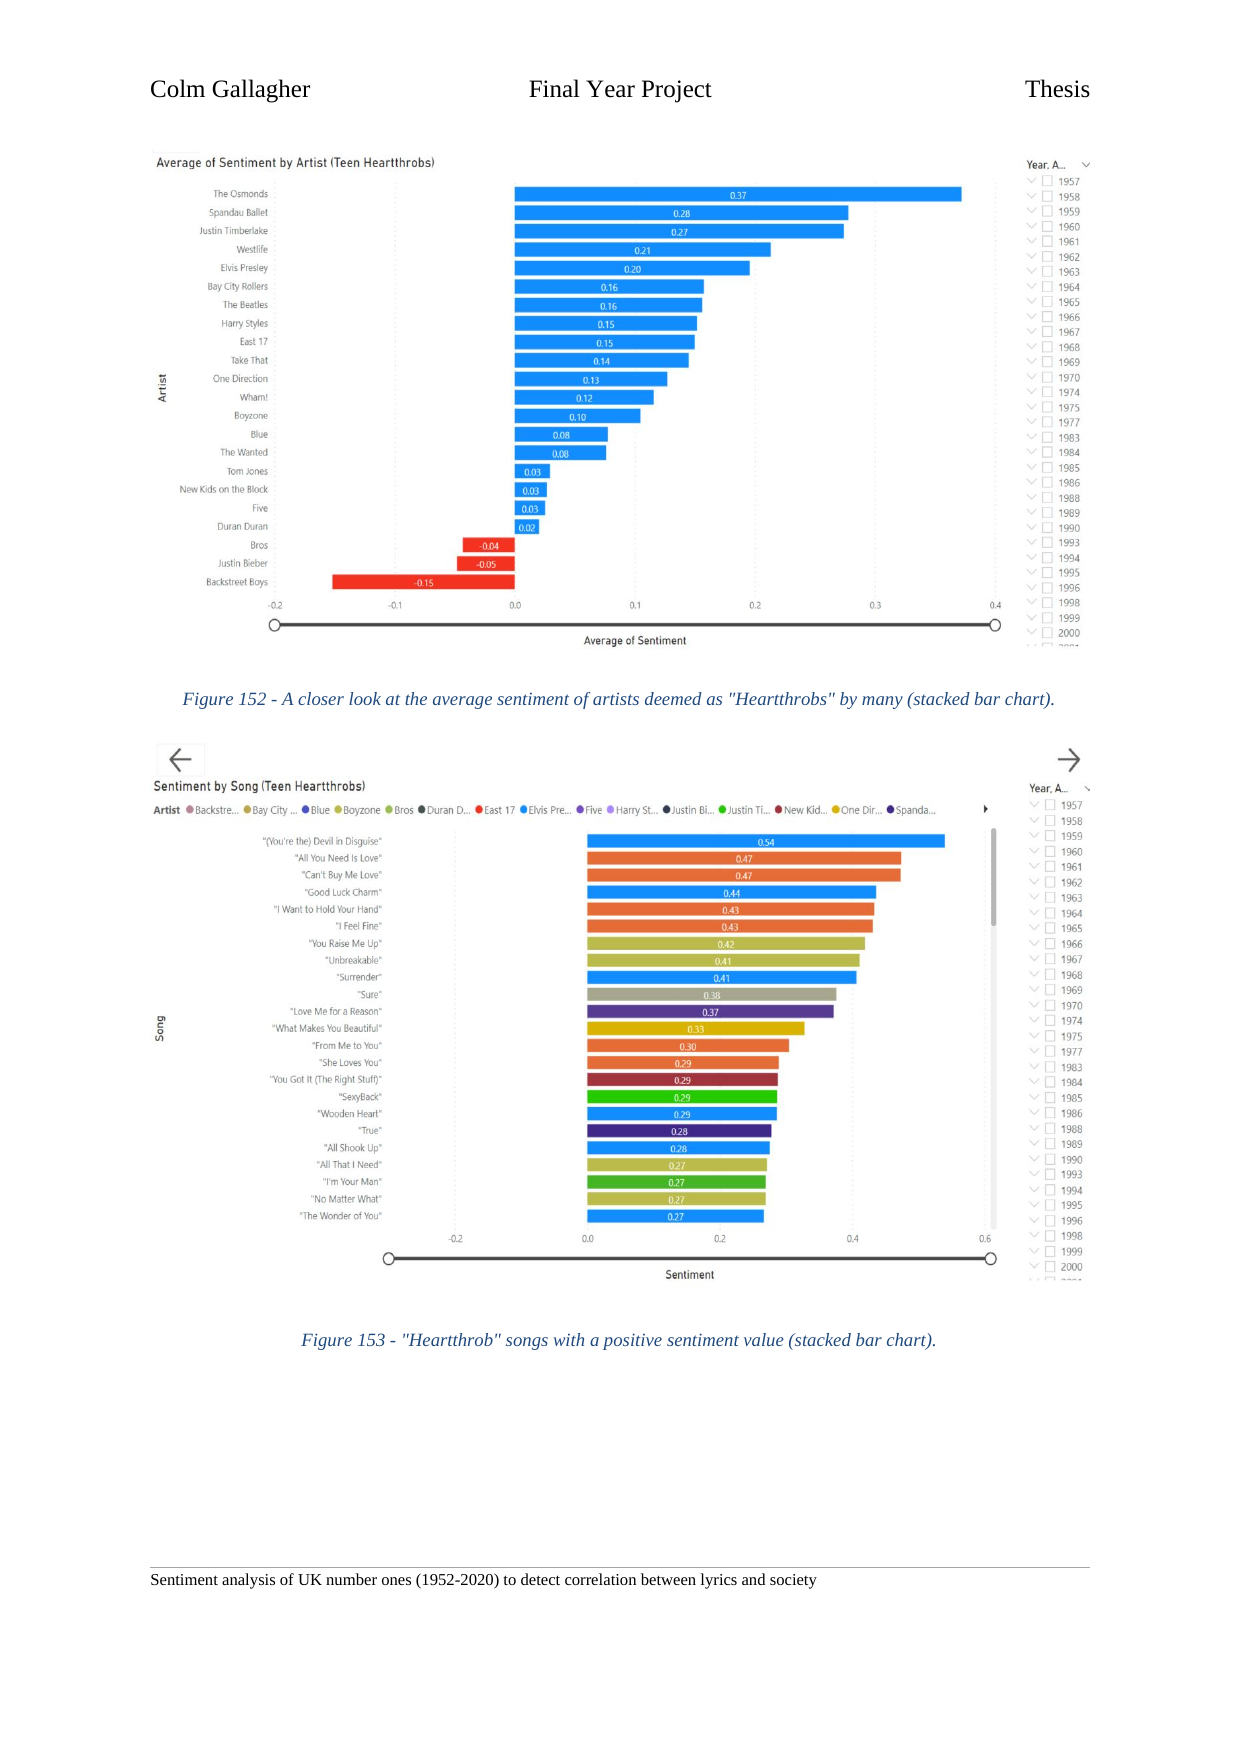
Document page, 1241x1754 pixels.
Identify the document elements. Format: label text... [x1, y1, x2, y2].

picture [150, 150, 1090, 662]
text Figure 153 - "Heartthrob" songs with a positive sentiment value (stacked bar chart). [150, 1329, 1090, 1351]
text Figure 152 - A closer look at the average sentiment of artists deemed as "Heartthrobs" by many (stacked bar chart). [150, 688, 1090, 710]
picture [150, 741, 1090, 1303]
